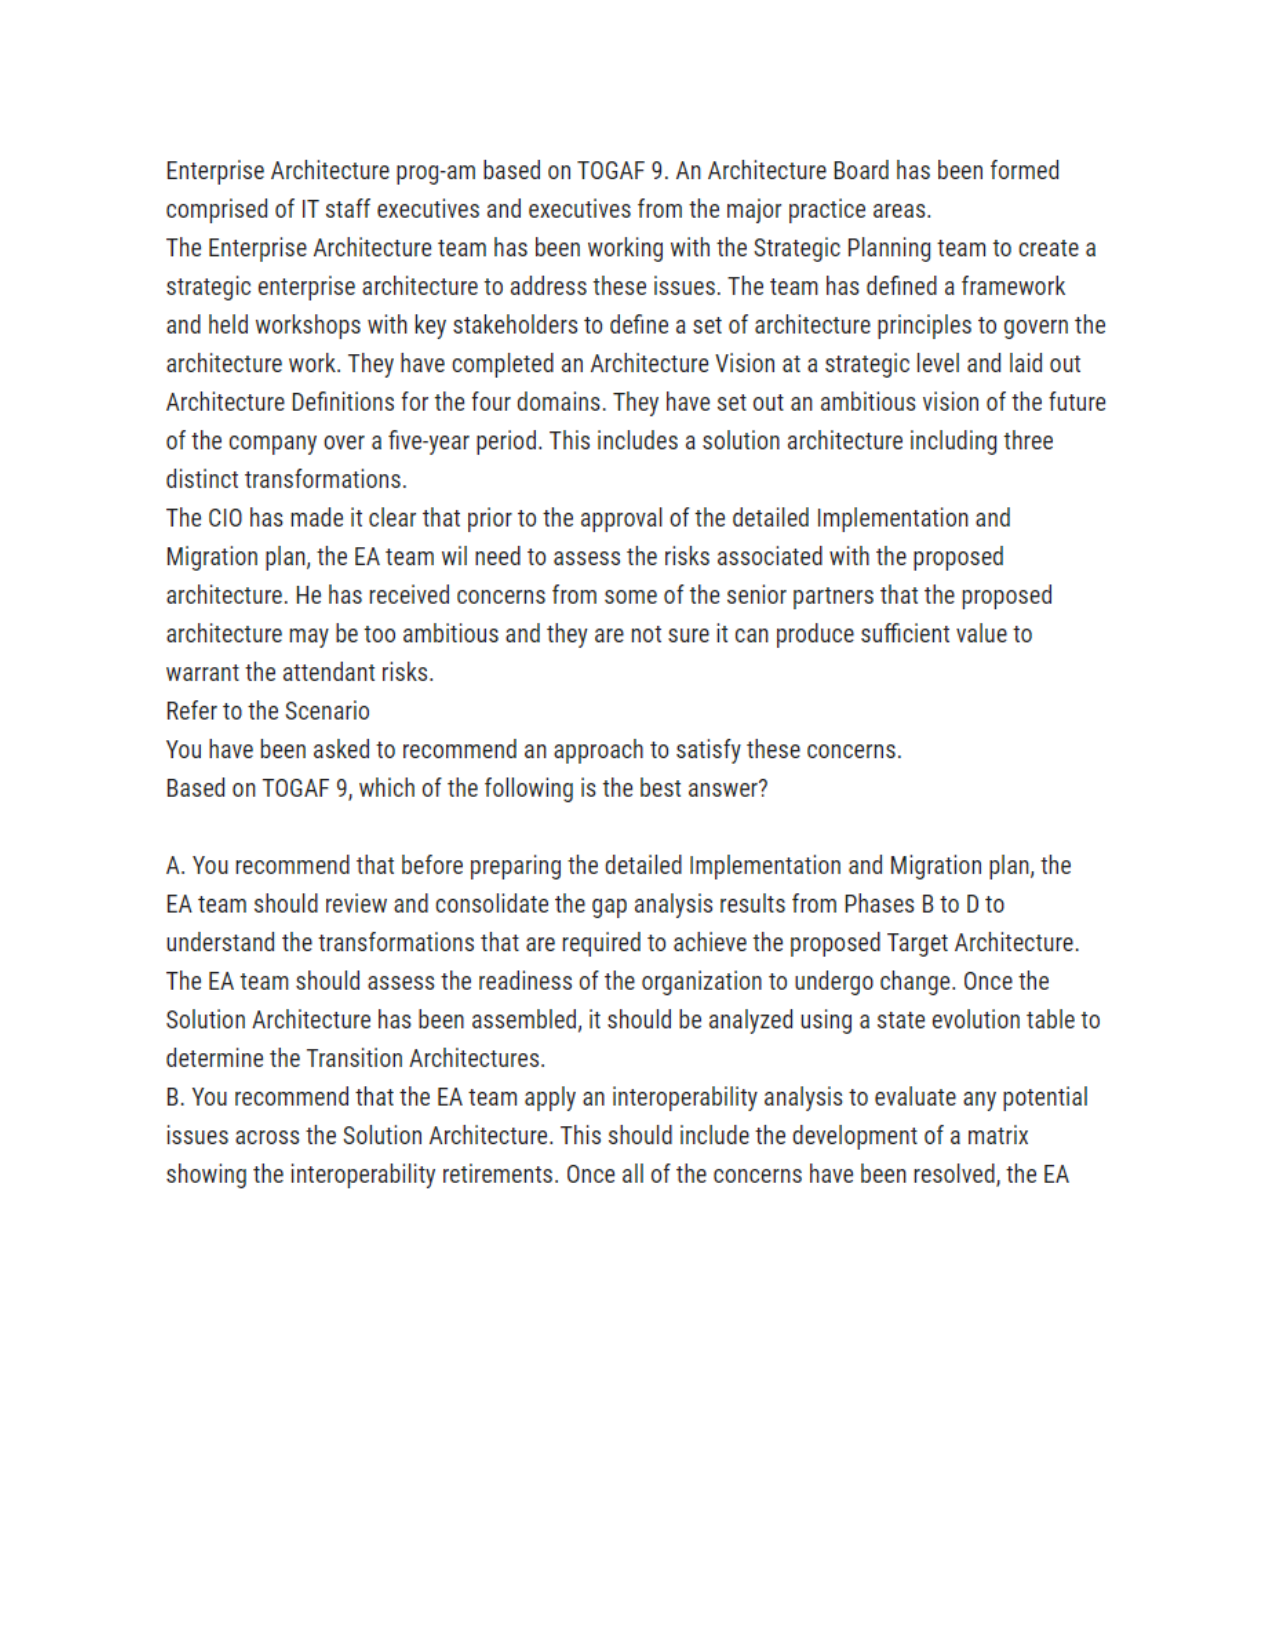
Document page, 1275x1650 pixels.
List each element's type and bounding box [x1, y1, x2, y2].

picture [150, 150, 1125, 1194]
